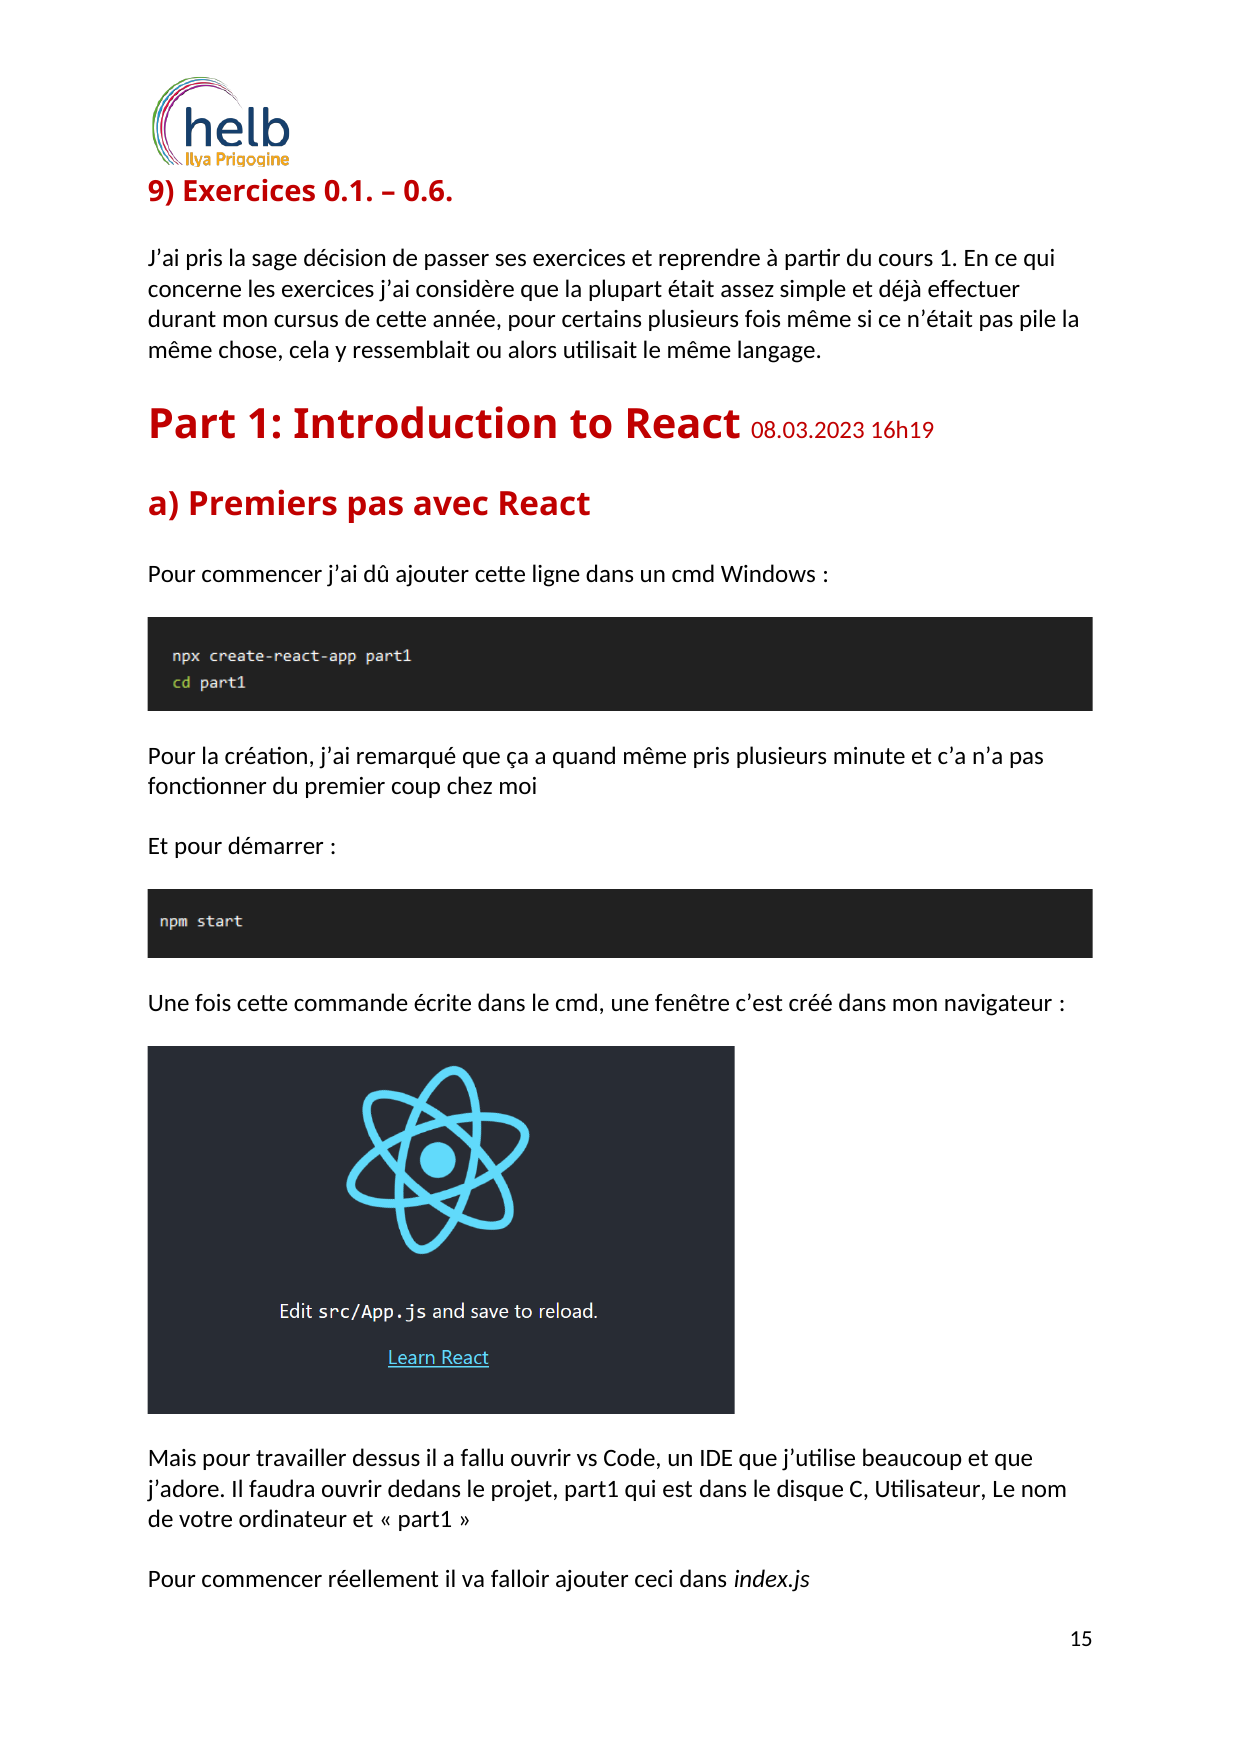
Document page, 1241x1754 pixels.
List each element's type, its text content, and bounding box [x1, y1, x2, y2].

picture [147, 1046, 735, 1414]
text Et pour démarrer : [148, 830, 1092, 861]
subtitle 9) Exercices 0.1. – 0.6. [148, 171, 1092, 210]
text Pour commencer j’ai dû ajouter cette ligne dans un cmd Windows : [148, 558, 1092, 588]
text Pour la création, j’ai remarqué que ça a quand même pris plusieurs minute et c’a n’a pas fonctionner du premier coup chez moi [148, 740, 1092, 801]
text Pour commencer réellement il va falloir ajouter ceci dans index.js [148, 1563, 1092, 1594]
text Mais pour travailler dessus il a fallu ouvrir vs Code, un IDE que j’utilise beaucoup et que j’adore. Il faudra ouvrir dedans le projet, part1 qui est dans le disque C, Utilisateur, Le nom de votre ordinateur et « part1 » [148, 1442, 1092, 1534]
text Part 1: Introduction to React 08.03.2023 16h19 [148, 394, 1092, 451]
text Une fois cette commande écrite dans le cmd, une fenêtre c’est créé dans mon navigateur : [148, 987, 1092, 1017]
subtitle a) Premiers pas avec React [148, 480, 1092, 525]
text J’ai pris la sage décision de passer ses exercices et reprendre à partir du cours 1. En ce qui concerne les exercices j’ai considère que la plupart était assez simple et déjà effectuer durant mon cursus de cette année, pour certains plusieurs fois même si ce n’était pas pile la même chose, cela y ressemblait ou alors utilisait le même langage. [148, 242, 1092, 364]
picture [147, 73, 296, 167]
picture [147, 889, 1093, 958]
picture [147, 617, 1093, 711]
